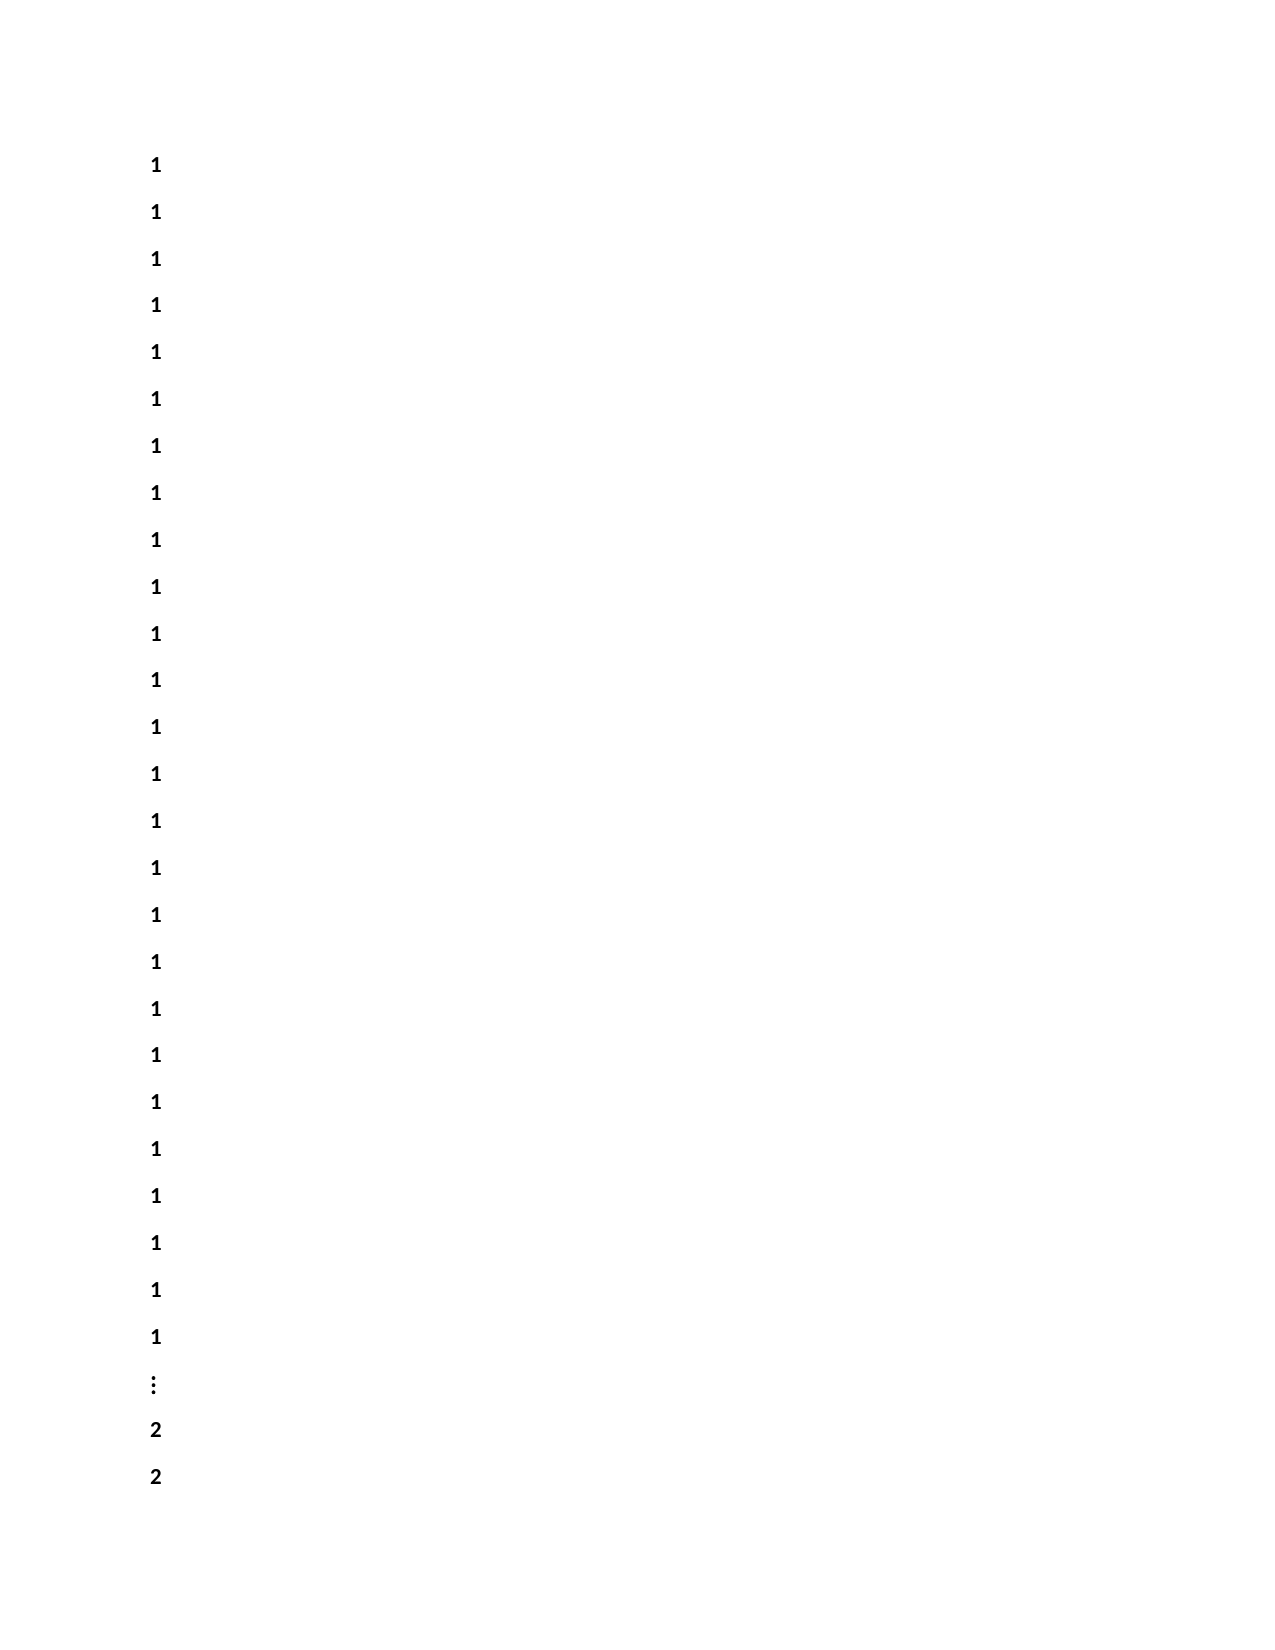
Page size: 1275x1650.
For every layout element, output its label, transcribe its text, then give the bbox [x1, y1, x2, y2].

text 1 [150, 572, 1125, 600]
text 1 [150, 1181, 1125, 1209]
text 1 [150, 150, 1125, 178]
text 1 [150, 244, 1125, 272]
text 2 [150, 1462, 1125, 1490]
text 1 [150, 384, 1125, 412]
text 1 [150, 197, 1125, 225]
text 1 [150, 291, 1125, 319]
text 1 [150, 947, 1125, 975]
text 1 [150, 525, 1125, 553]
text 1 [150, 853, 1125, 881]
text ⋮ [150, 1369, 1125, 1396]
text 1 [150, 806, 1125, 834]
text 1 [150, 619, 1125, 647]
text 1 [150, 759, 1125, 787]
text 1 [150, 1087, 1125, 1116]
text 1 [150, 431, 1125, 459]
text 1 [150, 1228, 1125, 1256]
text 1 [150, 337, 1125, 366]
text 1 [150, 666, 1125, 694]
text 1 [150, 478, 1125, 506]
text 1 [150, 900, 1125, 928]
text 2 [150, 1415, 1125, 1443]
text 1 [150, 1322, 1125, 1350]
text 1 [150, 1275, 1125, 1303]
text 1 [150, 994, 1125, 1022]
text 1 [150, 1134, 1125, 1162]
text 1 [150, 712, 1125, 741]
text 1 [150, 1041, 1125, 1069]
